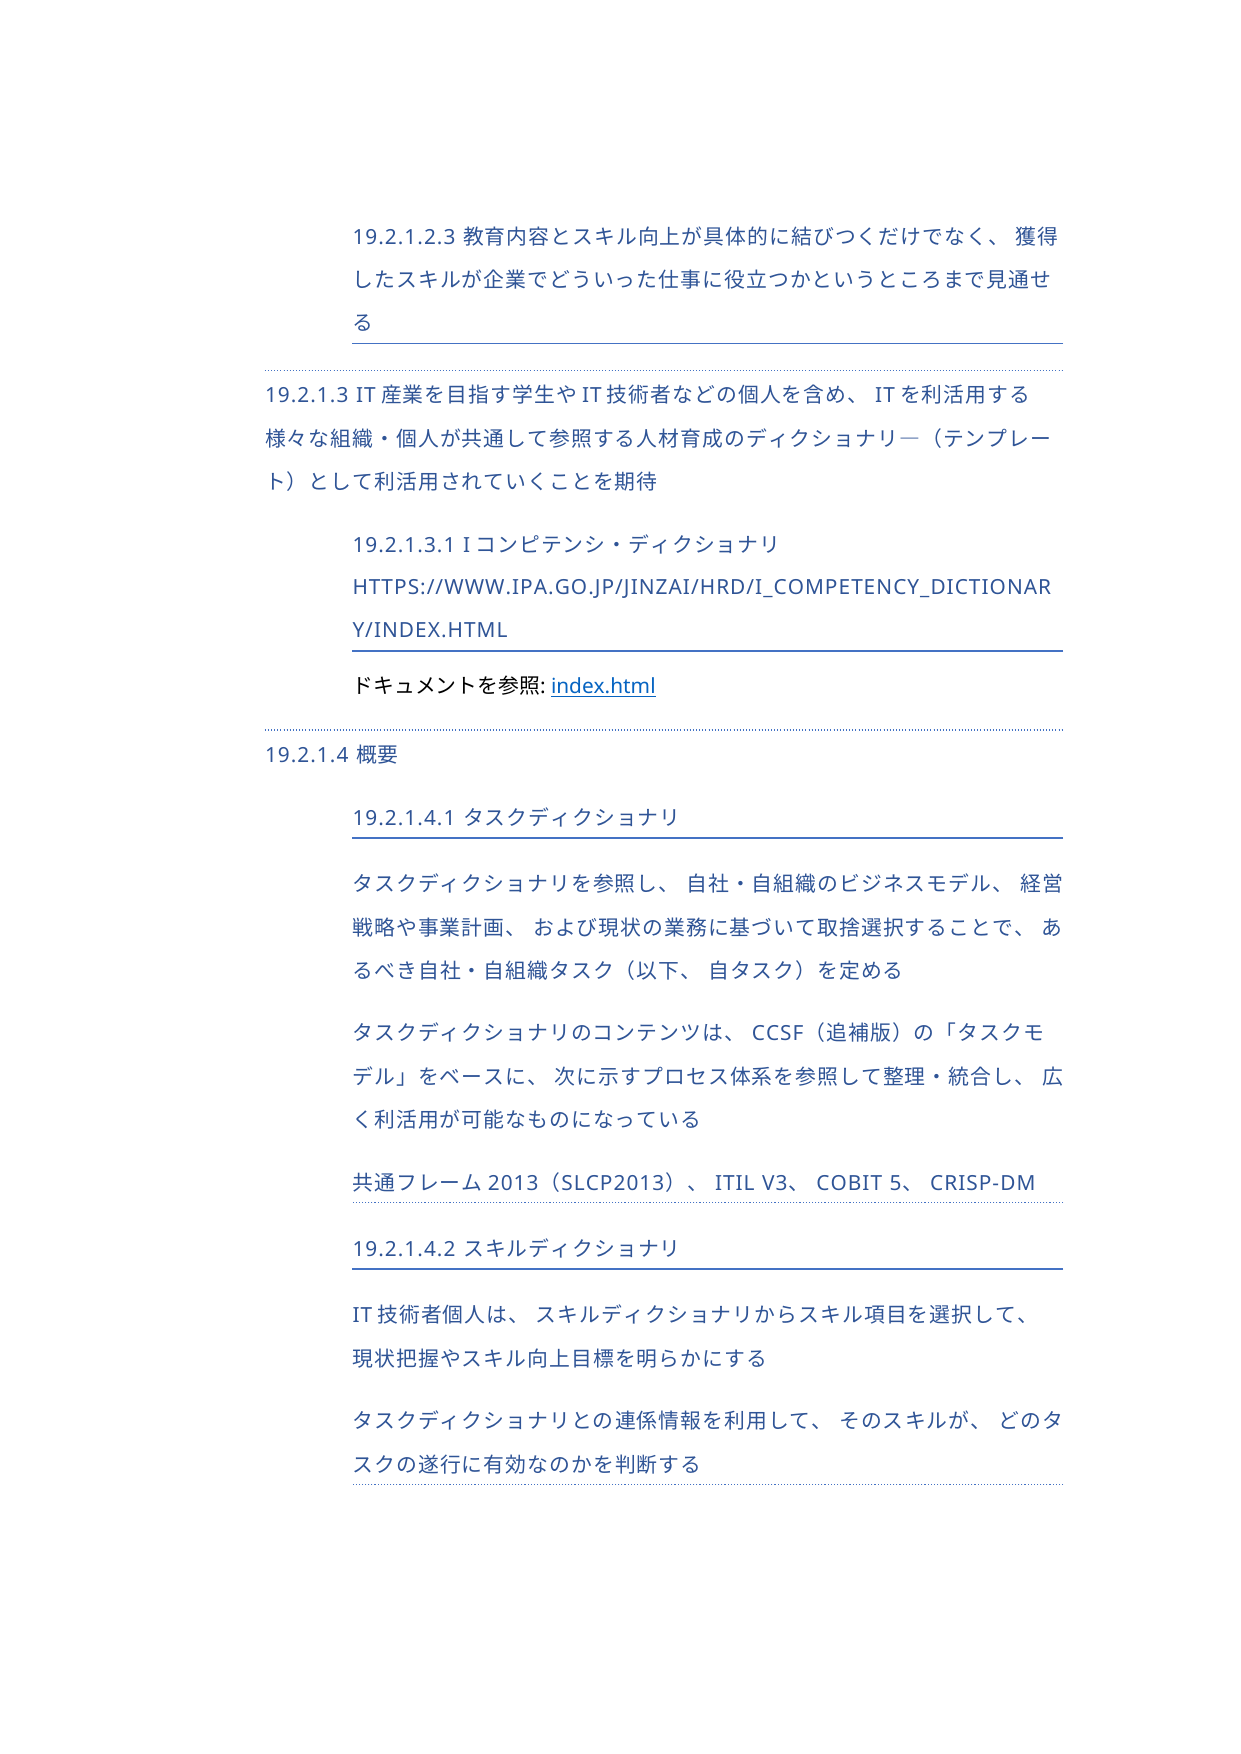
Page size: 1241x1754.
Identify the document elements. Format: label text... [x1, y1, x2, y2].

text タスクディクショナリを参照し、 自社・自組織のビジネスモデル、 経営戦略や事業計画、 および現状の業務に基づいて取捨選択することで、 あるべき自社・自組織タスク（以下、 自タスク）を定める [352, 864, 1063, 988]
text タスクディクショナリのコンテンツは、 CCSF（追補版）の「タスクモデル」をベースに、 次に示すプロセス体系を参照して整理・統合し、 広く利活用が可能なものになっている [352, 1013, 1063, 1137]
text 概要 [265, 729, 1063, 772]
text IT技術者個人は、 スキルディクショナリからスキル項目を選択して、 現状把握やスキル向上目標を明らかにする [352, 1295, 1063, 1376]
text タスクディクショナリとの連係情報を利用して、 そのスキルが、 どのタスクの遂行に有効なのかを判断する [352, 1401, 1063, 1485]
text スキルディクショナリ [352, 1229, 1063, 1268]
text ドキュメントを参照: index.html [352, 666, 1063, 704]
text IT産業を目指す学生やIT技術者などの個人を含め、 ITを利活用する様々な組織・個人が共通して参照する人材育成のディクショナリ―（テンプレート）として利活用されていくことを期待 [265, 369, 1063, 499]
text タスクディクショナリ [352, 798, 1063, 837]
text 教育内容とスキル向上が具体的に結びつくだけでなく、 獲得したスキルが企業でどういった仕事に役立つかというところまで見通せる [352, 217, 1063, 343]
text iコンピテンシ・ディクショナリ https://www.ipa.go.jp/jinzai/hrd/i_competency_dictionary/index.html [352, 524, 1063, 650]
text 共通フレーム2013（SLCP2013）、 ITIL V3、 COBIT 5、 CRISP-DM [352, 1162, 1063, 1203]
